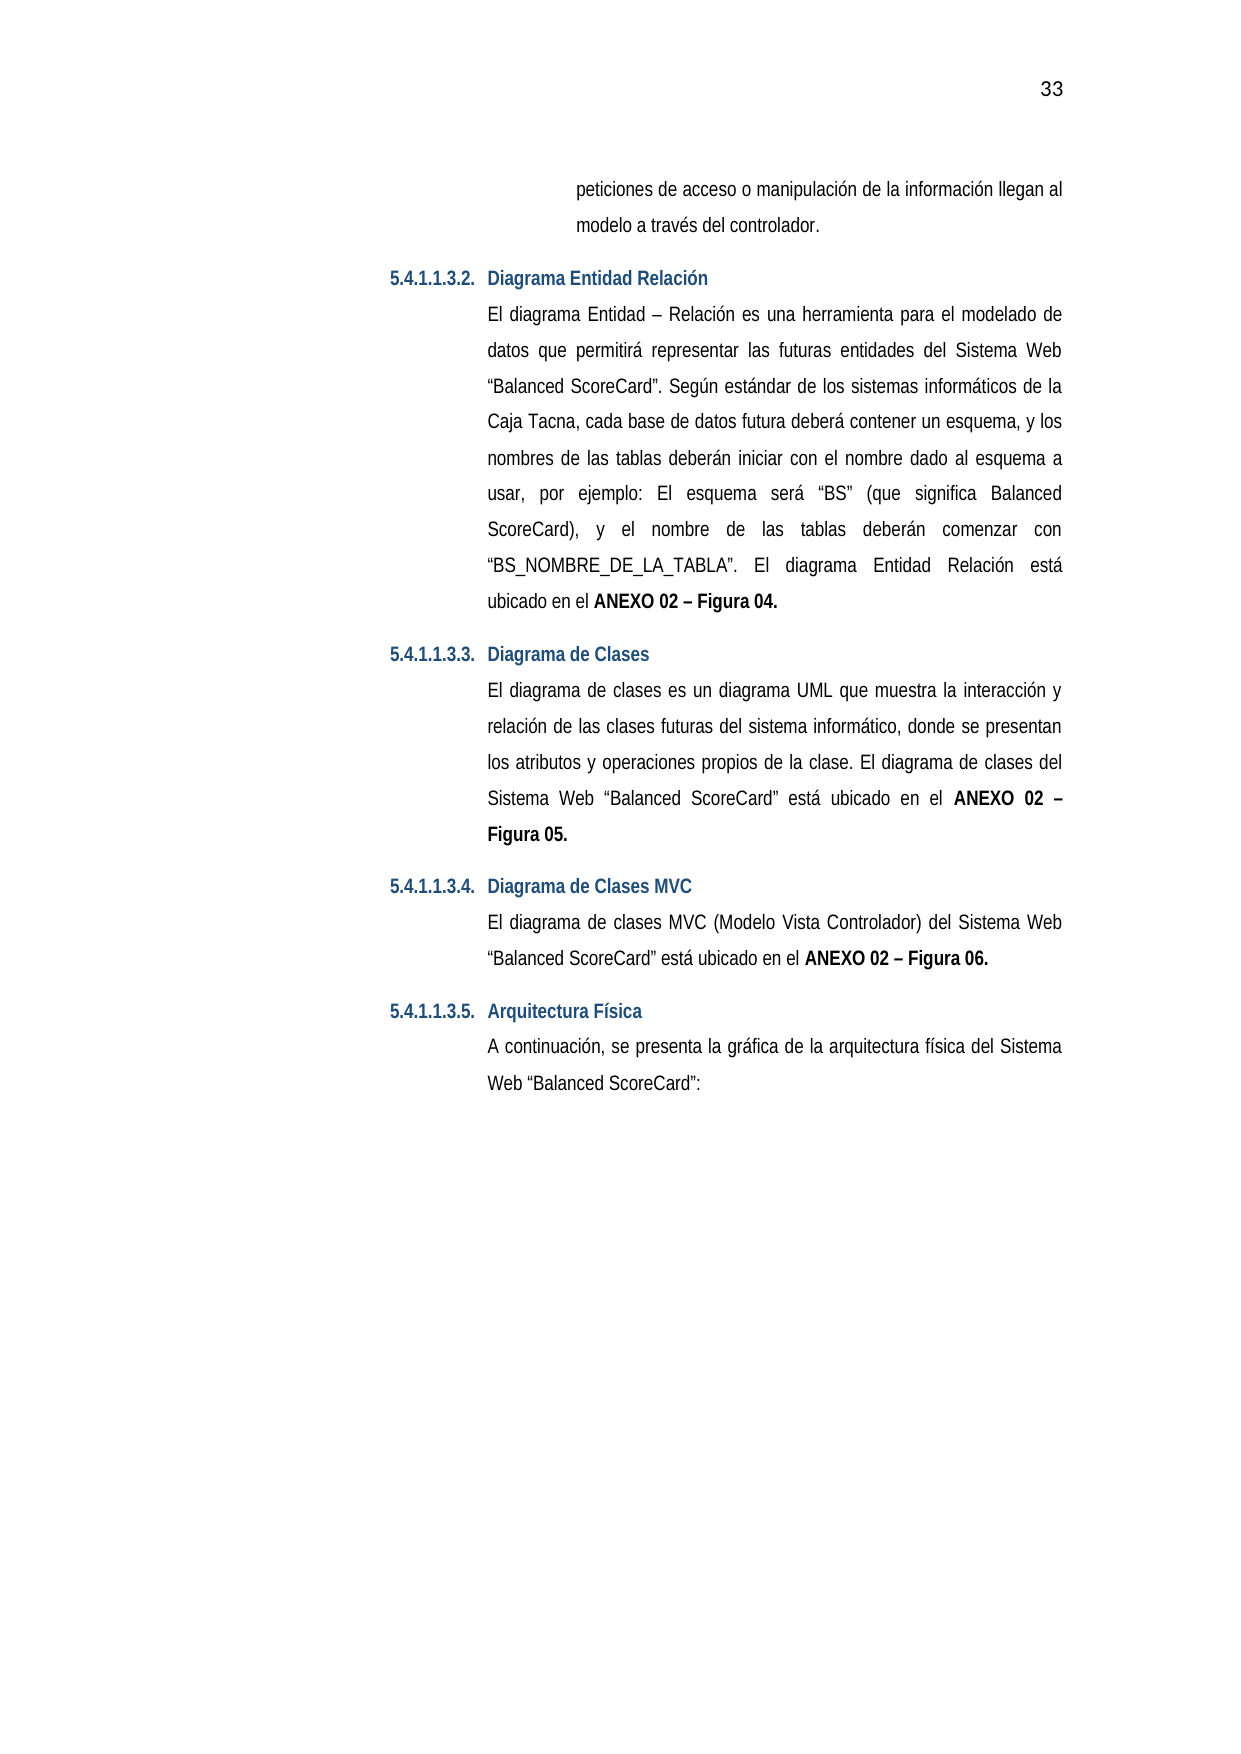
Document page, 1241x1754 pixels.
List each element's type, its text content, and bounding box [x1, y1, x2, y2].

list El diagrama Entidad – Relación es una herramienta para el modelado de datos que permitirá representar las futuras entidades del Sistema Web “Balanced ScoreCard”. Según estándar de los sistemas informáticos de la Caja Tacna, cada base de datos futura deberá contener un esquema, y los nombres de las tablas deberán iniciar con el nombre dado al esquema a usar, por ejemplo: El esquema será “BS” (que significa Balanced ScoreCard), y el nombre de las tablas deberán comenzar con “BS_NOMBRE_DE_LA_TABLA”. El diagrama Entidad Relación está ubicado en el ANEXO 02 – Figura 04. [487, 302, 1063, 613]
list El diagrama de clases es un diagrama UML que muestra la interacción y relación de las clases futuras del sistema informático, donde se presentan los atributos y operaciones propios de la clase. El diagrama de clases del Sistema Web “Balanced ScoreCard” está ubicado en el ANEXO 02 – Figura 05. [487, 678, 1063, 845]
list A continuación, se presenta la gráfica de la arquitectura física del Sistema Web “Balanced ScoreCard”: [487, 1034, 1063, 1094]
list El diagrama de clases MVC (Modelo Vista Controlador) del Sistema Web “Balanced ScoreCard” está ubicado en el ANEXO 02 – Figura 06. [487, 910, 1063, 970]
list Diagrama de Clases [390, 642, 1063, 666]
list Diagrama Entidad Relación [390, 266, 1063, 290]
list Diagrama de Clases MVC [390, 874, 1063, 898]
list Arquitectura Física [390, 998, 1063, 1022]
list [538, 177, 1063, 237]
